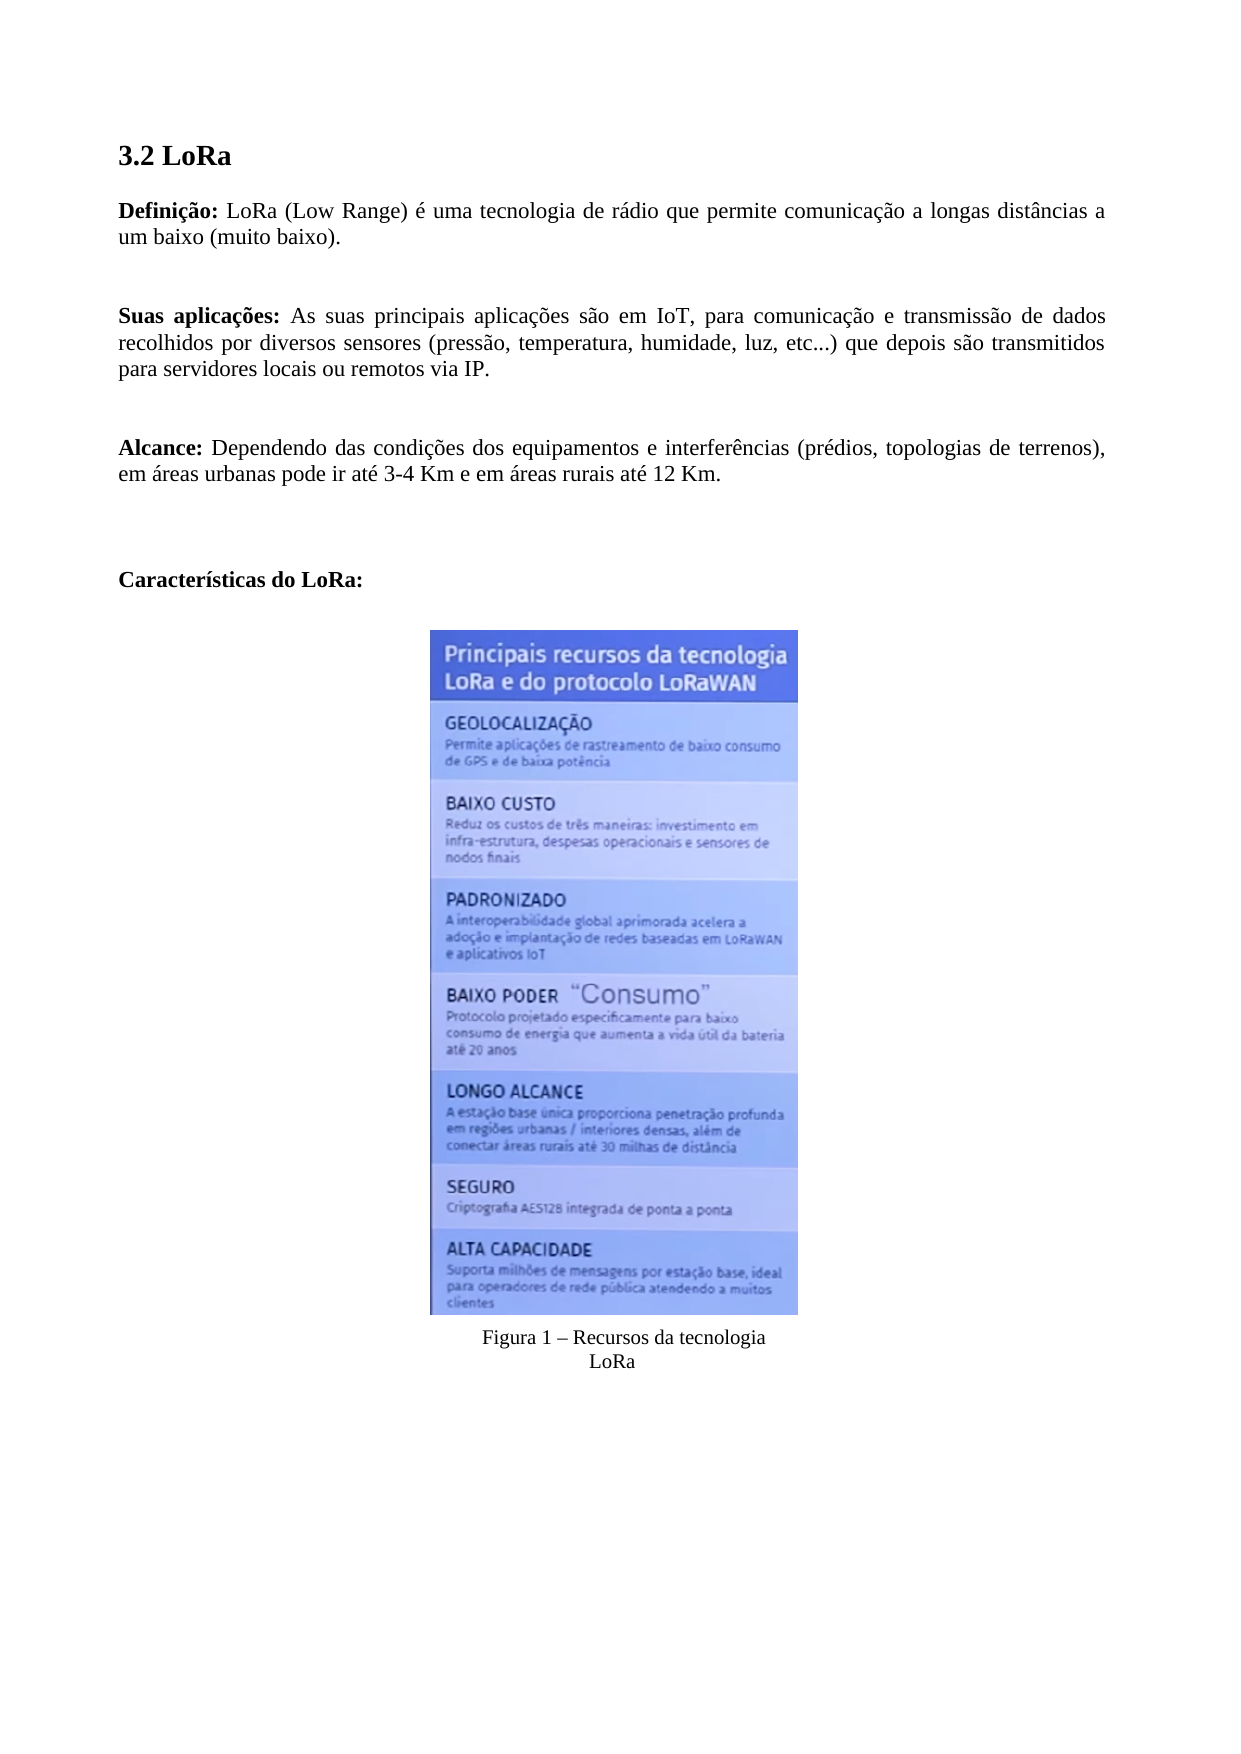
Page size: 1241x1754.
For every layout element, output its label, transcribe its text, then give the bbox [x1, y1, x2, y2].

picture [430, 630, 798, 1315]
subtitle 3.2 LoRa [118, 139, 1107, 172]
text Alcance: Dependendo das condições dos equipamentos e interferências (prédios, topologias de terrenos), em áreas urbanas pode ir até 3-4 Km e em áreas rurais até 12 Km. [118, 434, 1107, 487]
text Definição: LoRa (Low Range) é uma tecnologia de rádio que permite comunicação a longas distâncias a um baixo (muito baixo). [118, 197, 1107, 250]
text Suas aplicações: As suas principais aplicações são em IoT, para comunicação e transmissão de dados recolhidos por diversos sensores (pressão, temperatura, humidade, luz, etc...) que depois são transmitidos para servidores locais ou remotos via IP. [118, 302, 1107, 381]
text Características do LoRa: [118, 566, 1107, 592]
